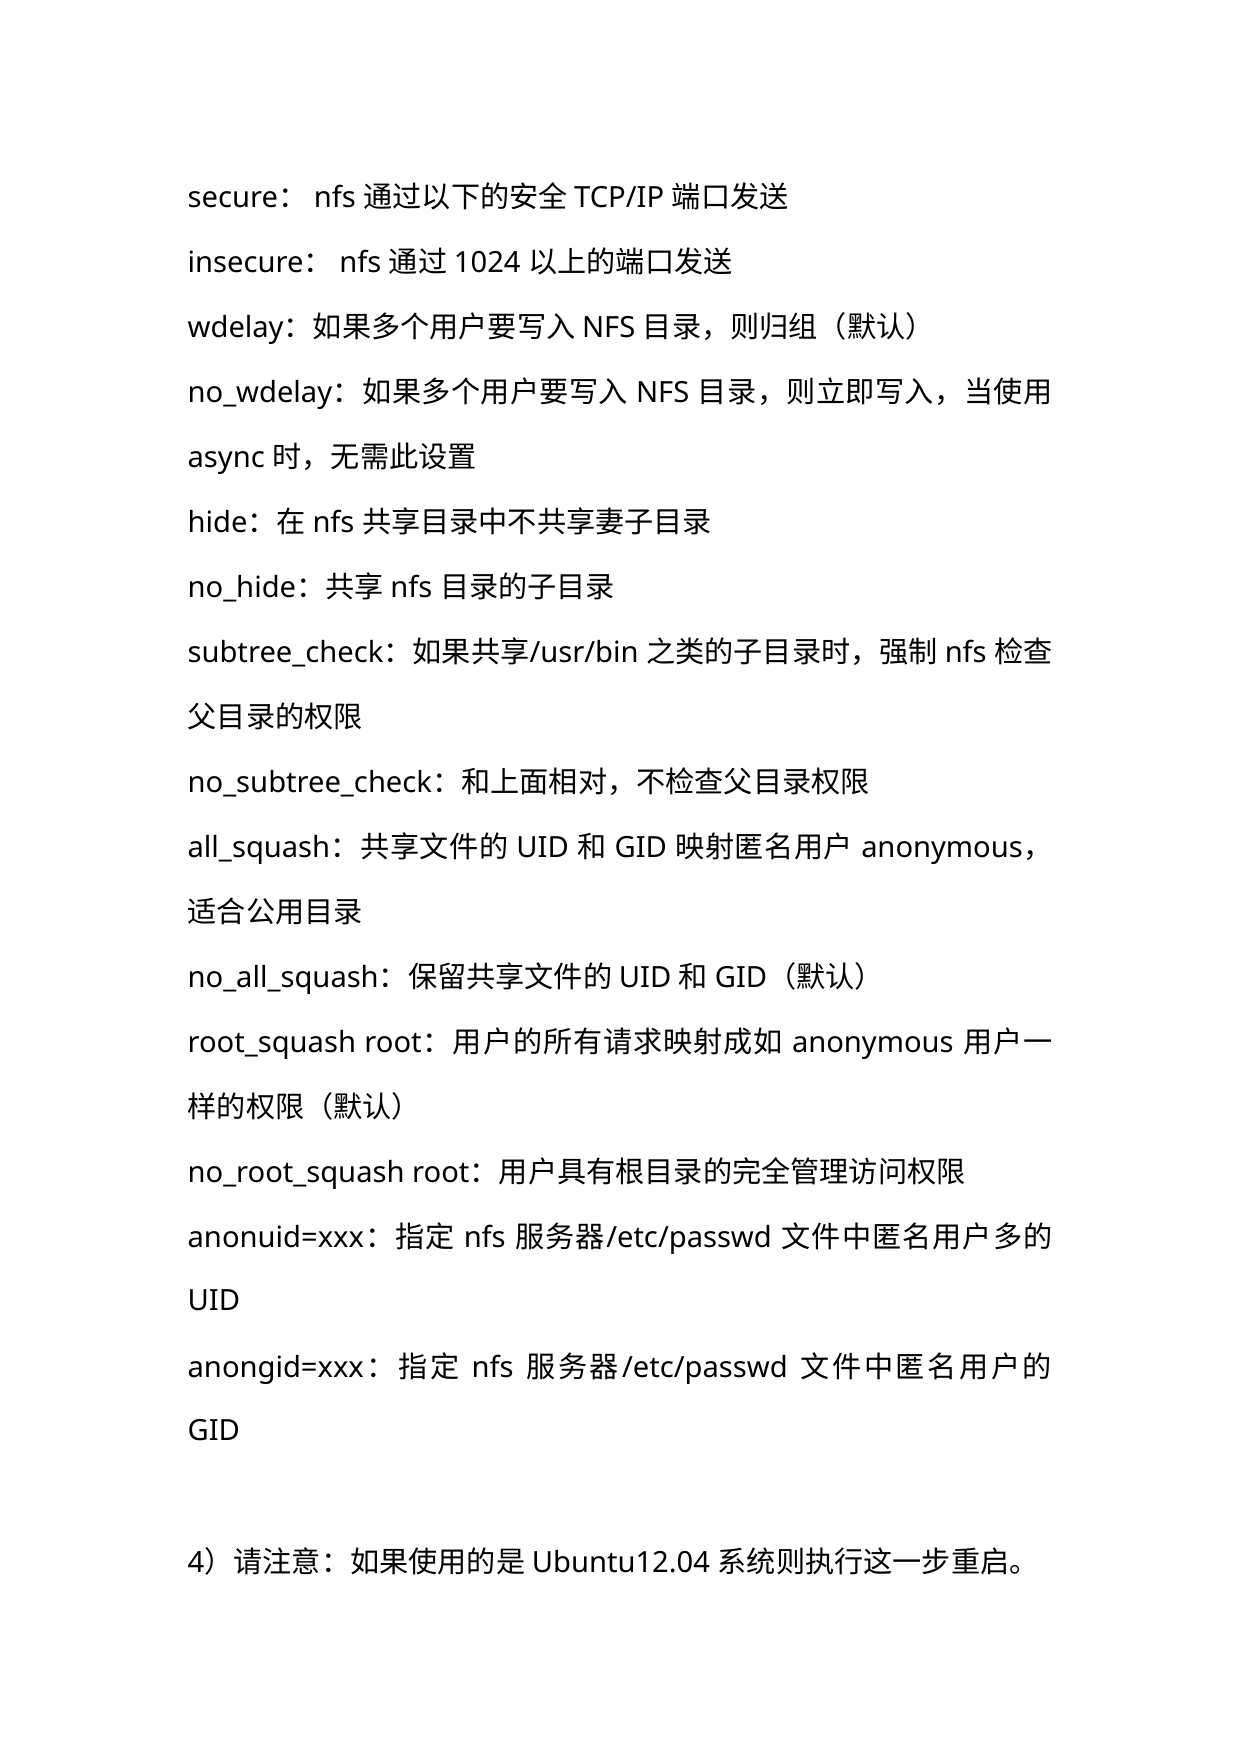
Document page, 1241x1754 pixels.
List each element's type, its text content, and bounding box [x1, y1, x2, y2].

text all_squash：共享文件的 UID 和 GID 映射匿名用户 anonymous，适合公用目录 [187, 812, 1053, 942]
text wdelay：如果多个用户要写入 NFS 目录，则归组（默认） [187, 292, 1053, 357]
text insecure： nfs 通过 1024 以上的端口发送 [187, 227, 1053, 292]
text no_hide：共享 nfs 目录的子目录 [187, 552, 1053, 617]
text hide：在 nfs 共享目录中不共享妻子目录 [187, 487, 1053, 552]
text anongid=xxx：指定 nfs 服务器/etc/passwd 文件中匿名用户的 GID [187, 1332, 1053, 1462]
text no_wdelay：如果多个用户要写入 NFS 目录，则立即写入，当使用 async 时，无需此设置 [187, 357, 1053, 487]
text secure： nfs 通过以下的安全 TCP/IP 端口发送 [187, 162, 1053, 227]
text no_all_squash：保留共享文件的 UID 和 GID（默认） [187, 942, 1053, 1007]
text no_root_squash root：用户具有根目录的完全管理访问权限 [187, 1137, 1053, 1202]
text anonuid=xxx：指定 nfs 服务器/etc/passwd 文件中匿名用户多的 UID [187, 1202, 1053, 1332]
text subtree_check：如果共享/usr/bin 之类的子目录时，强制 nfs 检查父目录的权限 [187, 617, 1053, 747]
text root_squash root：用户的所有请求映射成如 anonymous 用户一样的权限（默认） [187, 1007, 1053, 1137]
text 4）请注意：如果使用的是 Ubuntu12.04 系统则执行这一步重启。 [187, 1527, 1053, 1592]
text no_subtree_check：和上面相对，不检查父目录权限 [187, 747, 1053, 812]
